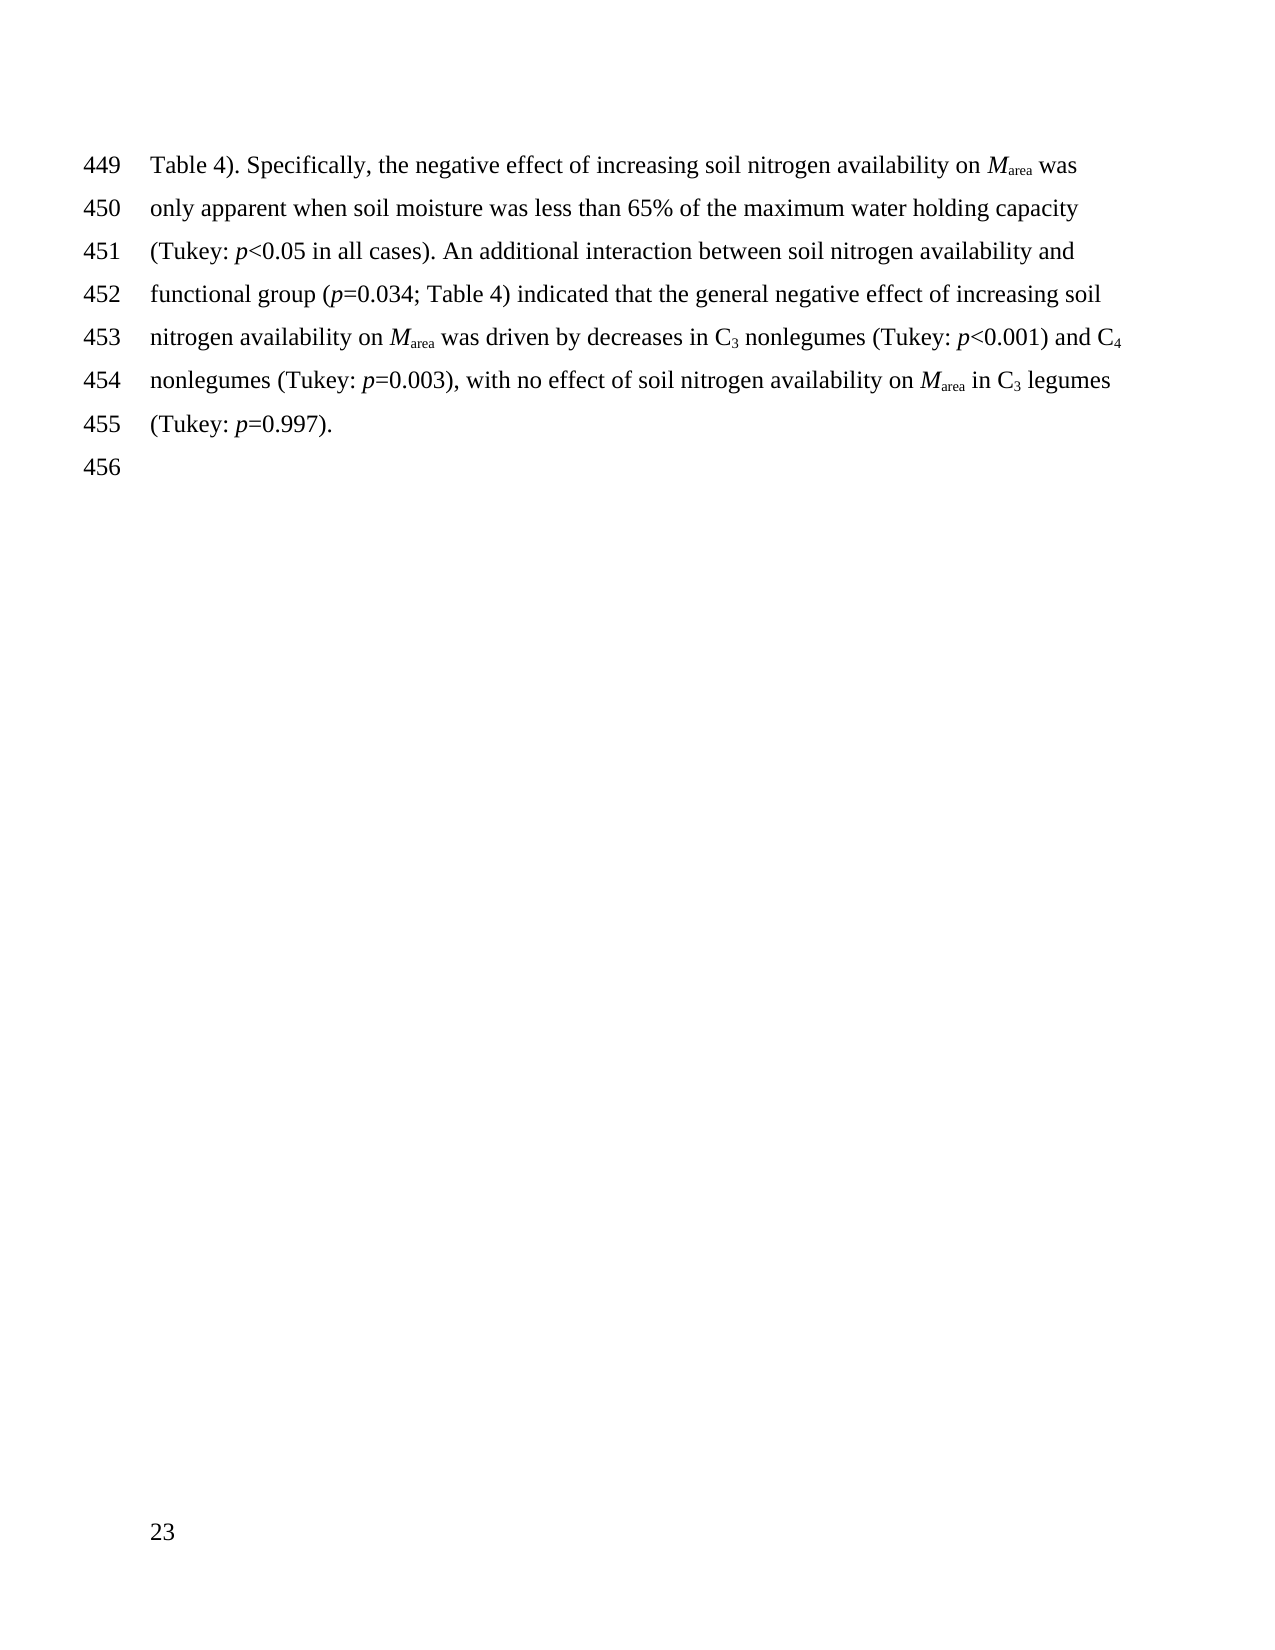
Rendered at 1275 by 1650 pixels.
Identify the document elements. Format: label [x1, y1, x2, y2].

text [150, 150, 1125, 437]
